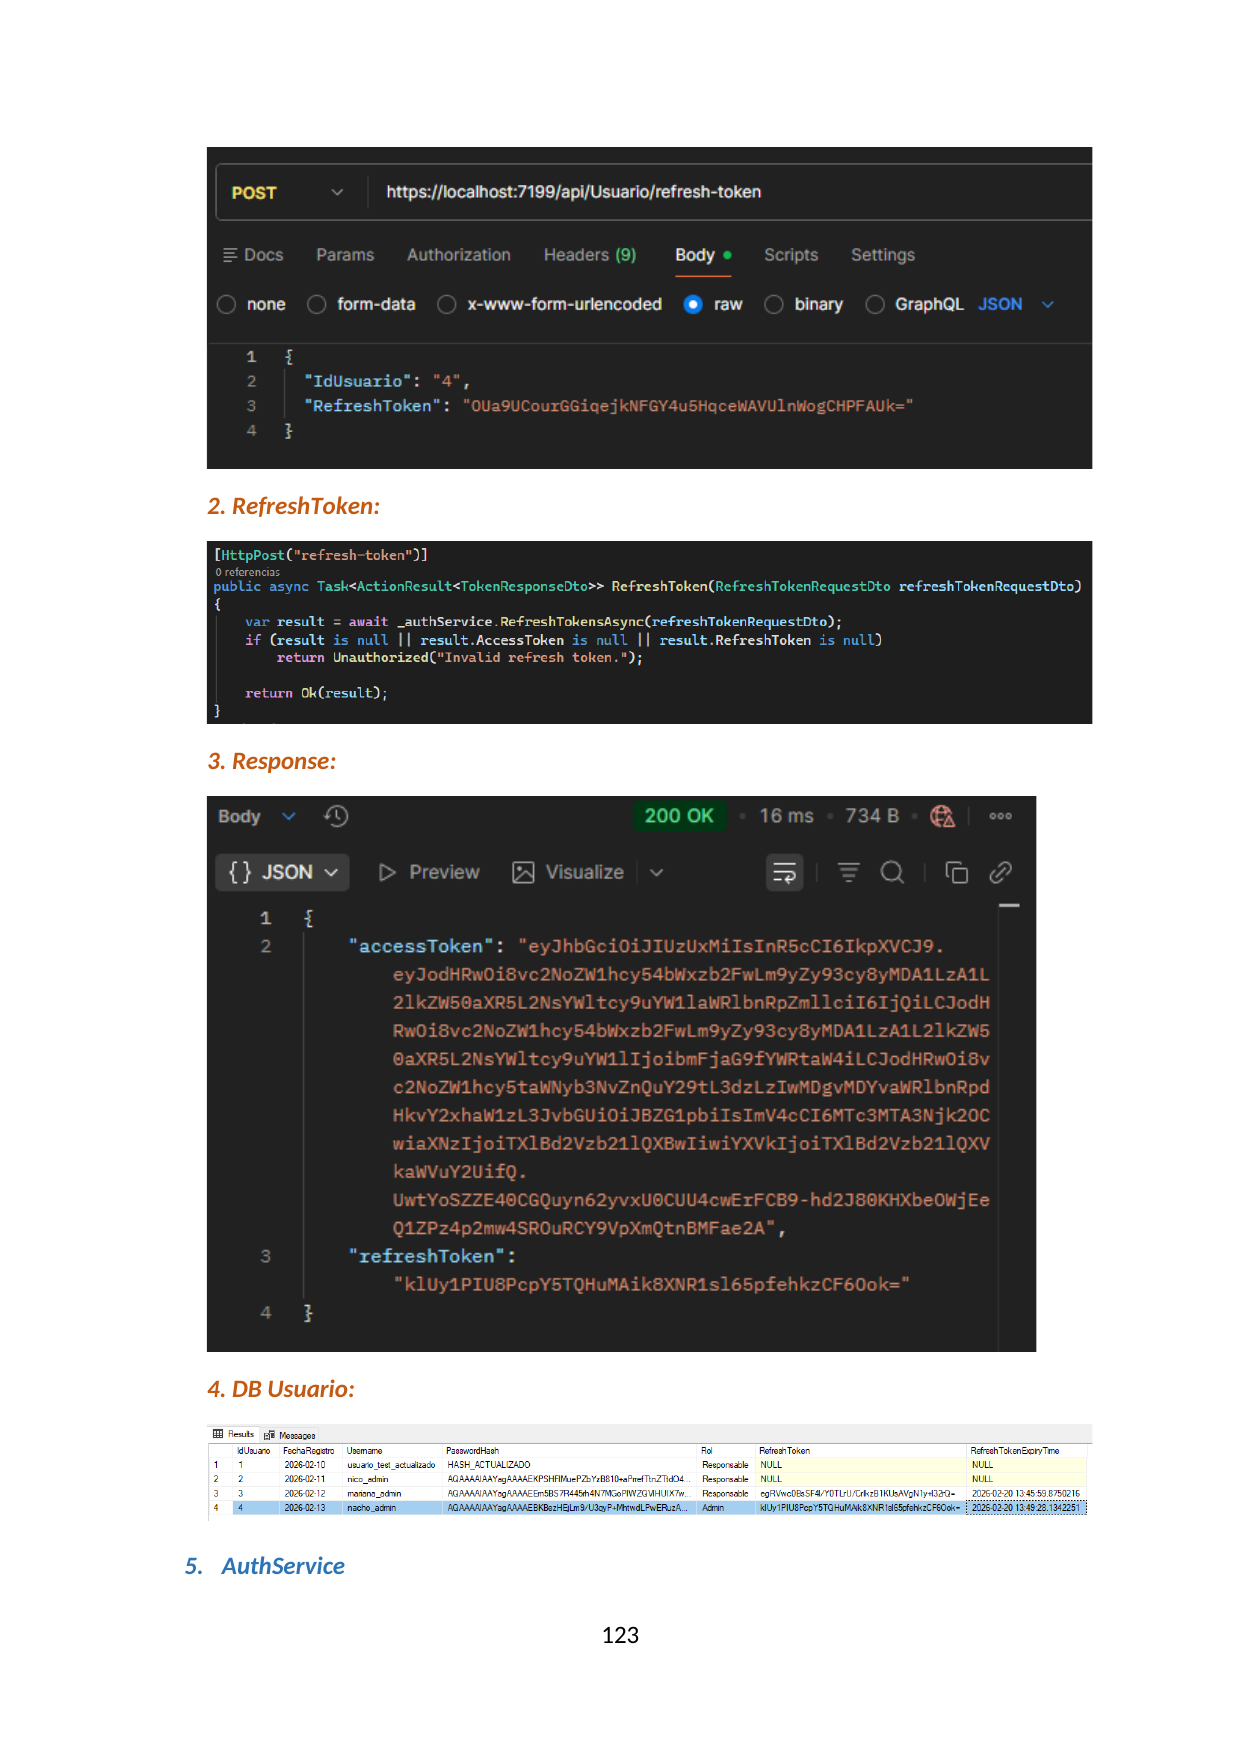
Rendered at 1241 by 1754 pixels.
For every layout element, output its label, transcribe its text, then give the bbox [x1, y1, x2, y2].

picture [206, 796, 1037, 1352]
picture [206, 147, 1093, 469]
text 4. DB Usuario: [207, 1373, 1063, 1403]
list AuthService [184, 1550, 1063, 1581]
text 2. RefreshToken: [373, 490, 1063, 521]
picture [206, 1424, 1093, 1521]
picture [206, 541, 1093, 724]
text 3. Response: [207, 745, 1063, 776]
